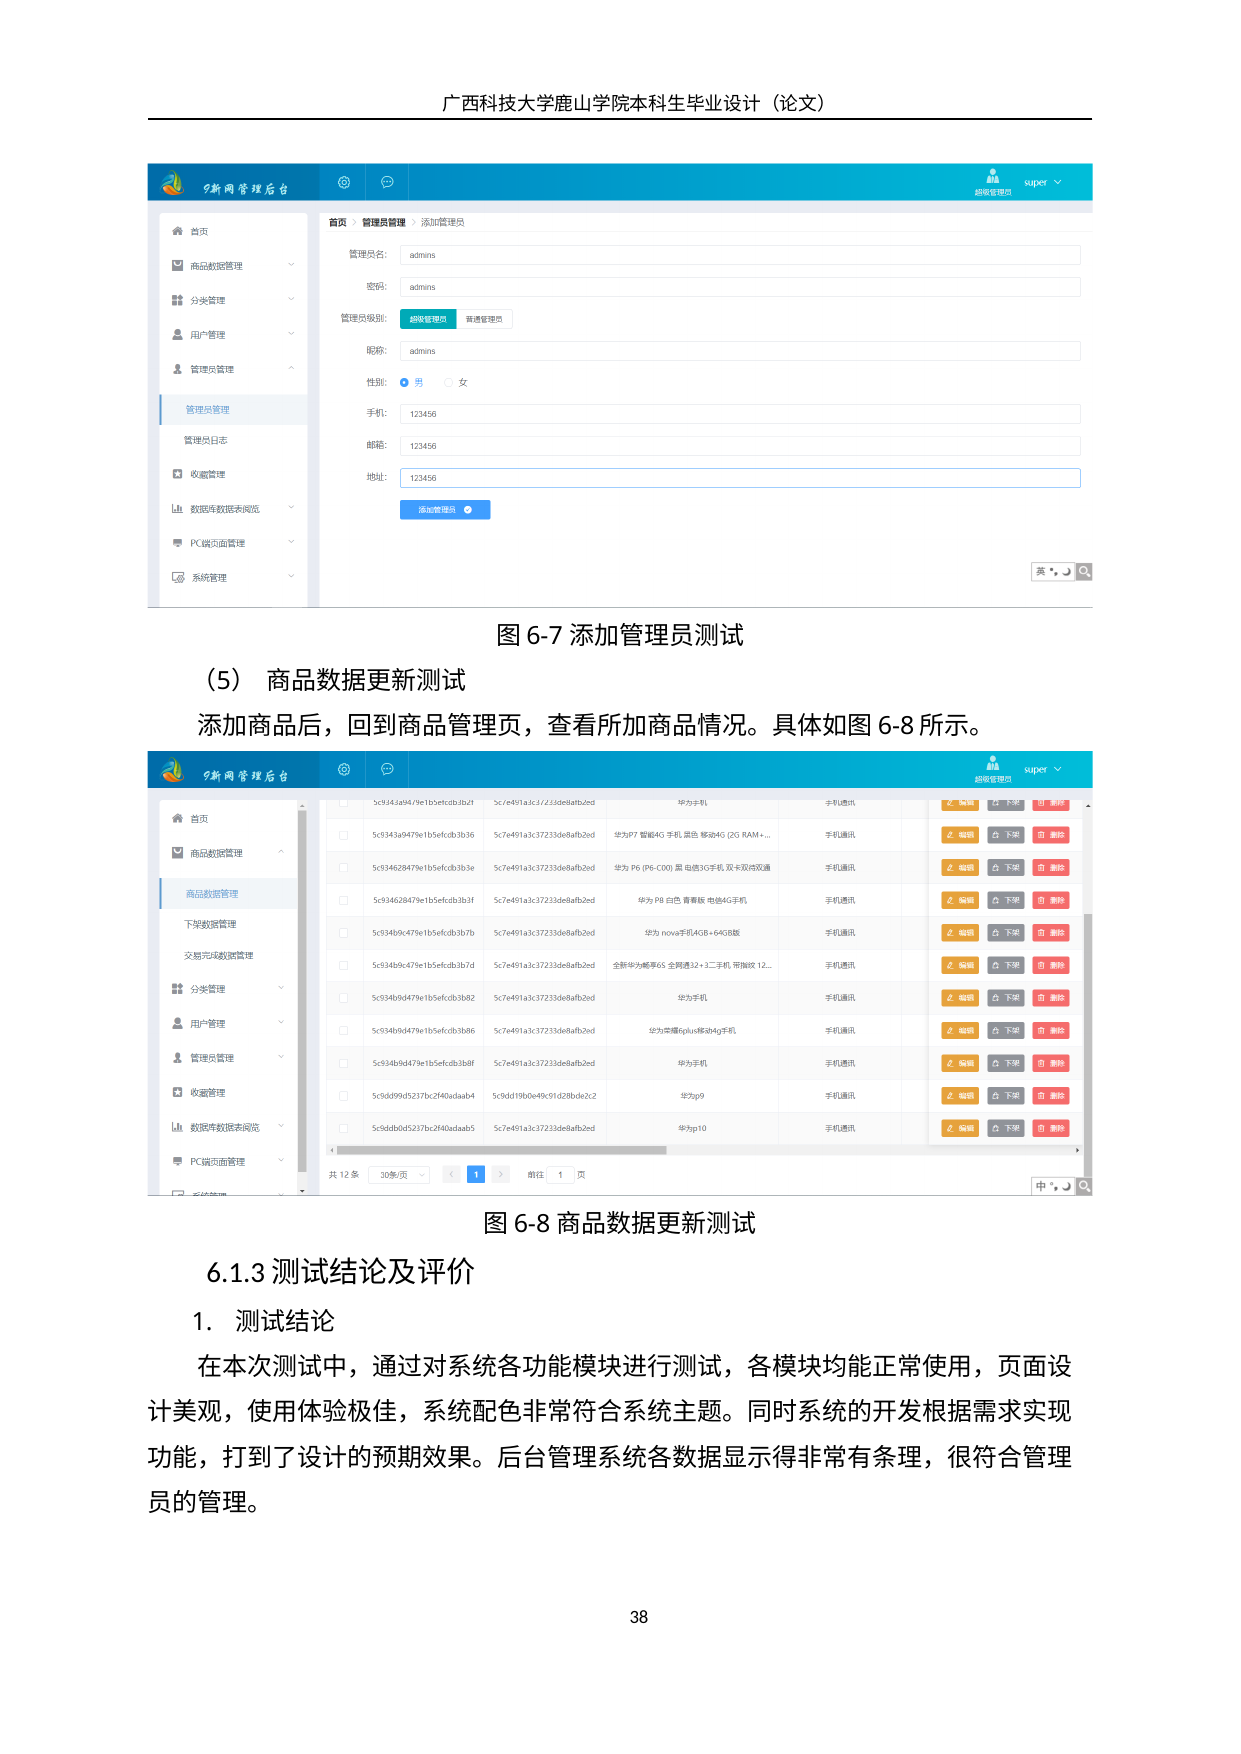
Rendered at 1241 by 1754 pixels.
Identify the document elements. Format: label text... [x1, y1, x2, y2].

picture [147, 751, 1093, 1196]
list 商品数据更新测试 [191, 660, 1092, 697]
text 图6-8 商品数据更新测试 [148, 1203, 1092, 1239]
picture [147, 163, 1093, 608]
picture [240, 184, 246, 194]
picture [226, 772, 233, 780]
picture [212, 772, 221, 779]
picture [212, 185, 221, 192]
picture [226, 185, 233, 193]
text 图6-7 添加管理员测试 [148, 615, 1092, 651]
text 在本次测试中，通过对系统各功能模块进行测试，各模块均能正常使用，页面设计美观，使用体验极佳，系统配色非常符合系统主题。同时系统的开发根据需求实现功能，打到了设计的预期效果。后台管理系统各数据显示得非常有条理，很符合管理员的管理。 [148, 1346, 1092, 1519]
list 测试结论 [191, 1301, 1092, 1337]
text 添加商品后，回到商品管理页，查看所加商品情况。具体如图6-8所示。 [148, 706, 1092, 742]
subtitle 6.1.3测试结论及评价 [148, 1248, 1092, 1291]
picture [240, 771, 246, 781]
